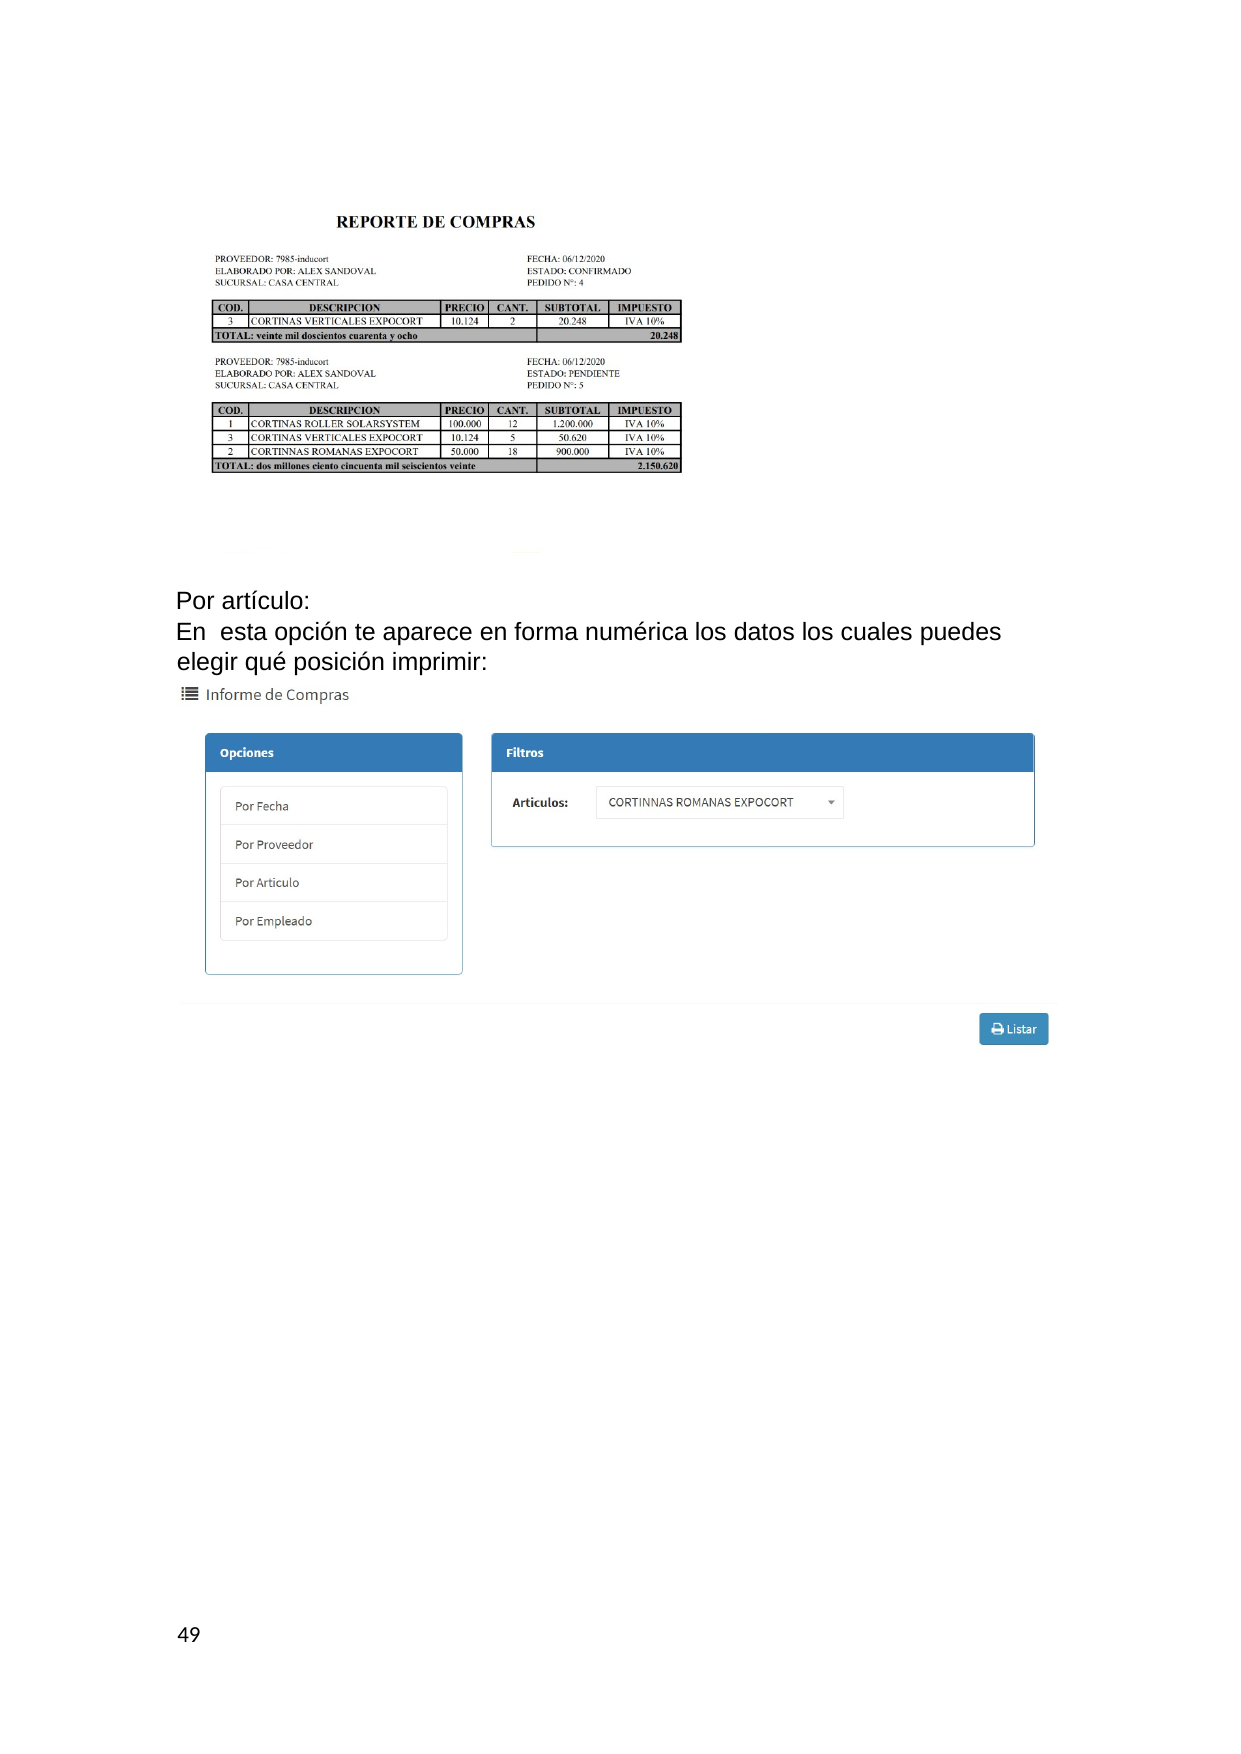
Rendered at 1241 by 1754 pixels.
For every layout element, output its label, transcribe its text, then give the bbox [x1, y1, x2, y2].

picture [177, 147, 695, 553]
text En esta opción te aparece en forma numérica los datos los cuales puedes elegir qué posición imprimir: [176, 617, 1064, 675]
picture [175, 677, 1062, 1059]
text Por artículo: [176, 586, 1064, 615]
